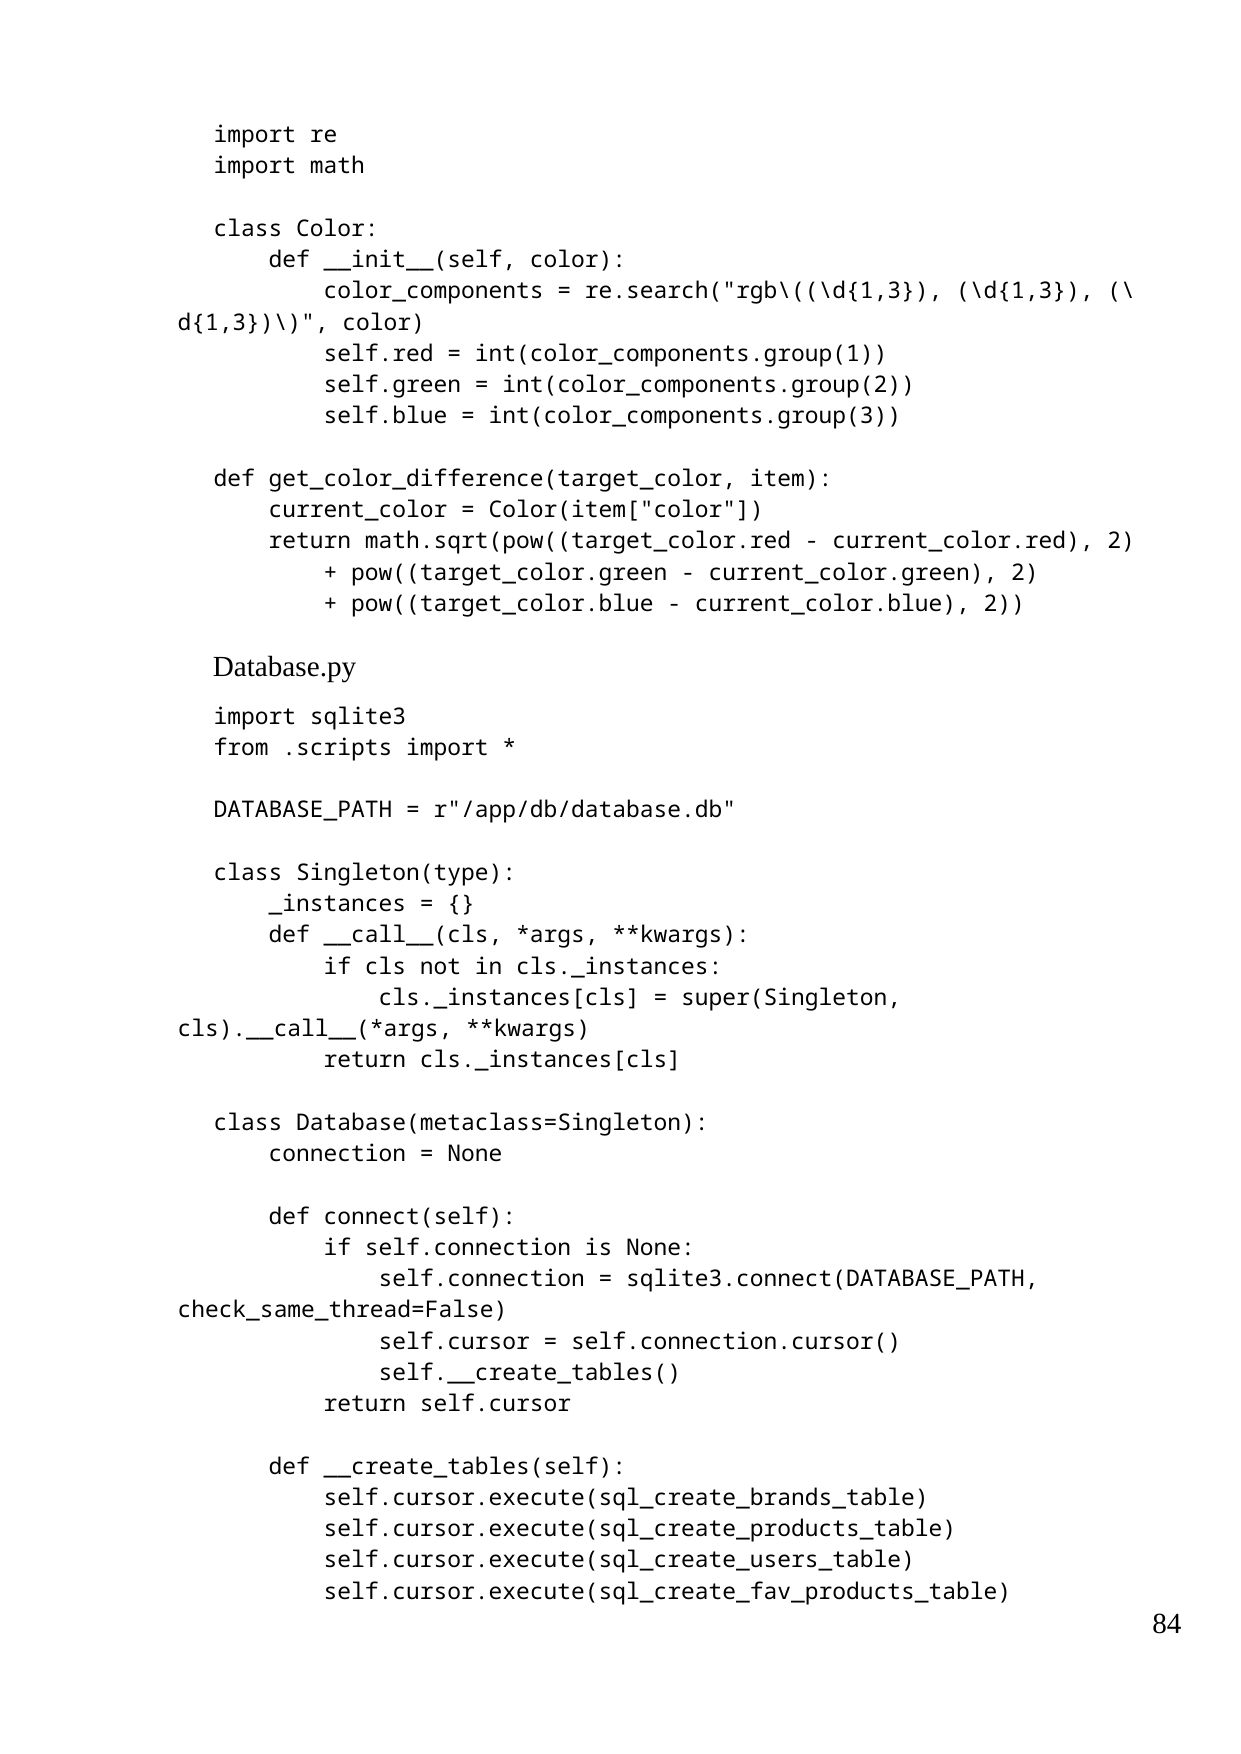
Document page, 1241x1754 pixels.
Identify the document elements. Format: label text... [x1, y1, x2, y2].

text def __init__(self, color): [177, 243, 1181, 274]
text import sqlite3 [177, 700, 1181, 731]
text self.cursor = self.connection.cursor() [177, 1325, 1181, 1356]
text self.cursor.execute(sql_create_brands_table) [177, 1481, 1181, 1512]
text cls._instances[cls] = super(Singleton, cls).__call__(*args, **kwargs) [177, 981, 1181, 1043]
text def connect(self): [177, 1200, 1181, 1231]
text self.red = int(color_components.group(1)) [177, 337, 1181, 368]
text import re [177, 118, 1181, 149]
text def __call__(cls, *args, **kwargs): [177, 918, 1181, 950]
text Database.py [177, 649, 1181, 683]
text if self.connection is None: [177, 1231, 1181, 1262]
text self.cursor.execute(sql_create_products_table) [177, 1512, 1181, 1543]
text self.green = int(color_components.group(2)) [177, 368, 1181, 399]
text color_components = re.search("rgb\((\d{1,3}), (\d{1,3}), (\d{1,3})\)", color) [177, 274, 1181, 337]
text current_color = Color(item["color"]) [177, 493, 1181, 524]
text self.connection = sqlite3.connect(DATABASE_PATH, check_same_thread=False) [177, 1262, 1181, 1325]
text self.blue = int(color_components.group(3)) [177, 399, 1181, 431]
text from .scripts import * [177, 731, 1181, 762]
text self.cursor.execute(sql_create_users_table) [177, 1543, 1181, 1575]
text class Database(metaclass=Singleton): [177, 1106, 1181, 1137]
text return self.cursor [177, 1387, 1181, 1418]
text def get_color_difference(target_color, item): [177, 462, 1181, 493]
text class Singleton(type): [177, 856, 1181, 887]
text return cls._instances[cls] [177, 1043, 1181, 1075]
text def __create_tables(self): [177, 1450, 1181, 1481]
text return math.sqrt(pow((target_color.red - current_color.red), 2) [177, 524, 1181, 556]
text class Color: [177, 212, 1181, 243]
text _instances = {} [177, 887, 1181, 918]
text self.cursor.execute(sql_create_fav_products_table) [177, 1575, 1181, 1606]
text connection = None [177, 1137, 1181, 1168]
text if cls not in cls._instances: [177, 950, 1181, 981]
text self.__create_tables() [177, 1356, 1181, 1387]
text + pow((target_color.blue - current_color.blue), 2)) [177, 587, 1181, 618]
text import math [177, 149, 1181, 181]
text + pow((target_color.green - current_color.green), 2) [177, 556, 1181, 587]
text DATABASE_PATH = r"/app/db/database.db" [177, 793, 1181, 825]
